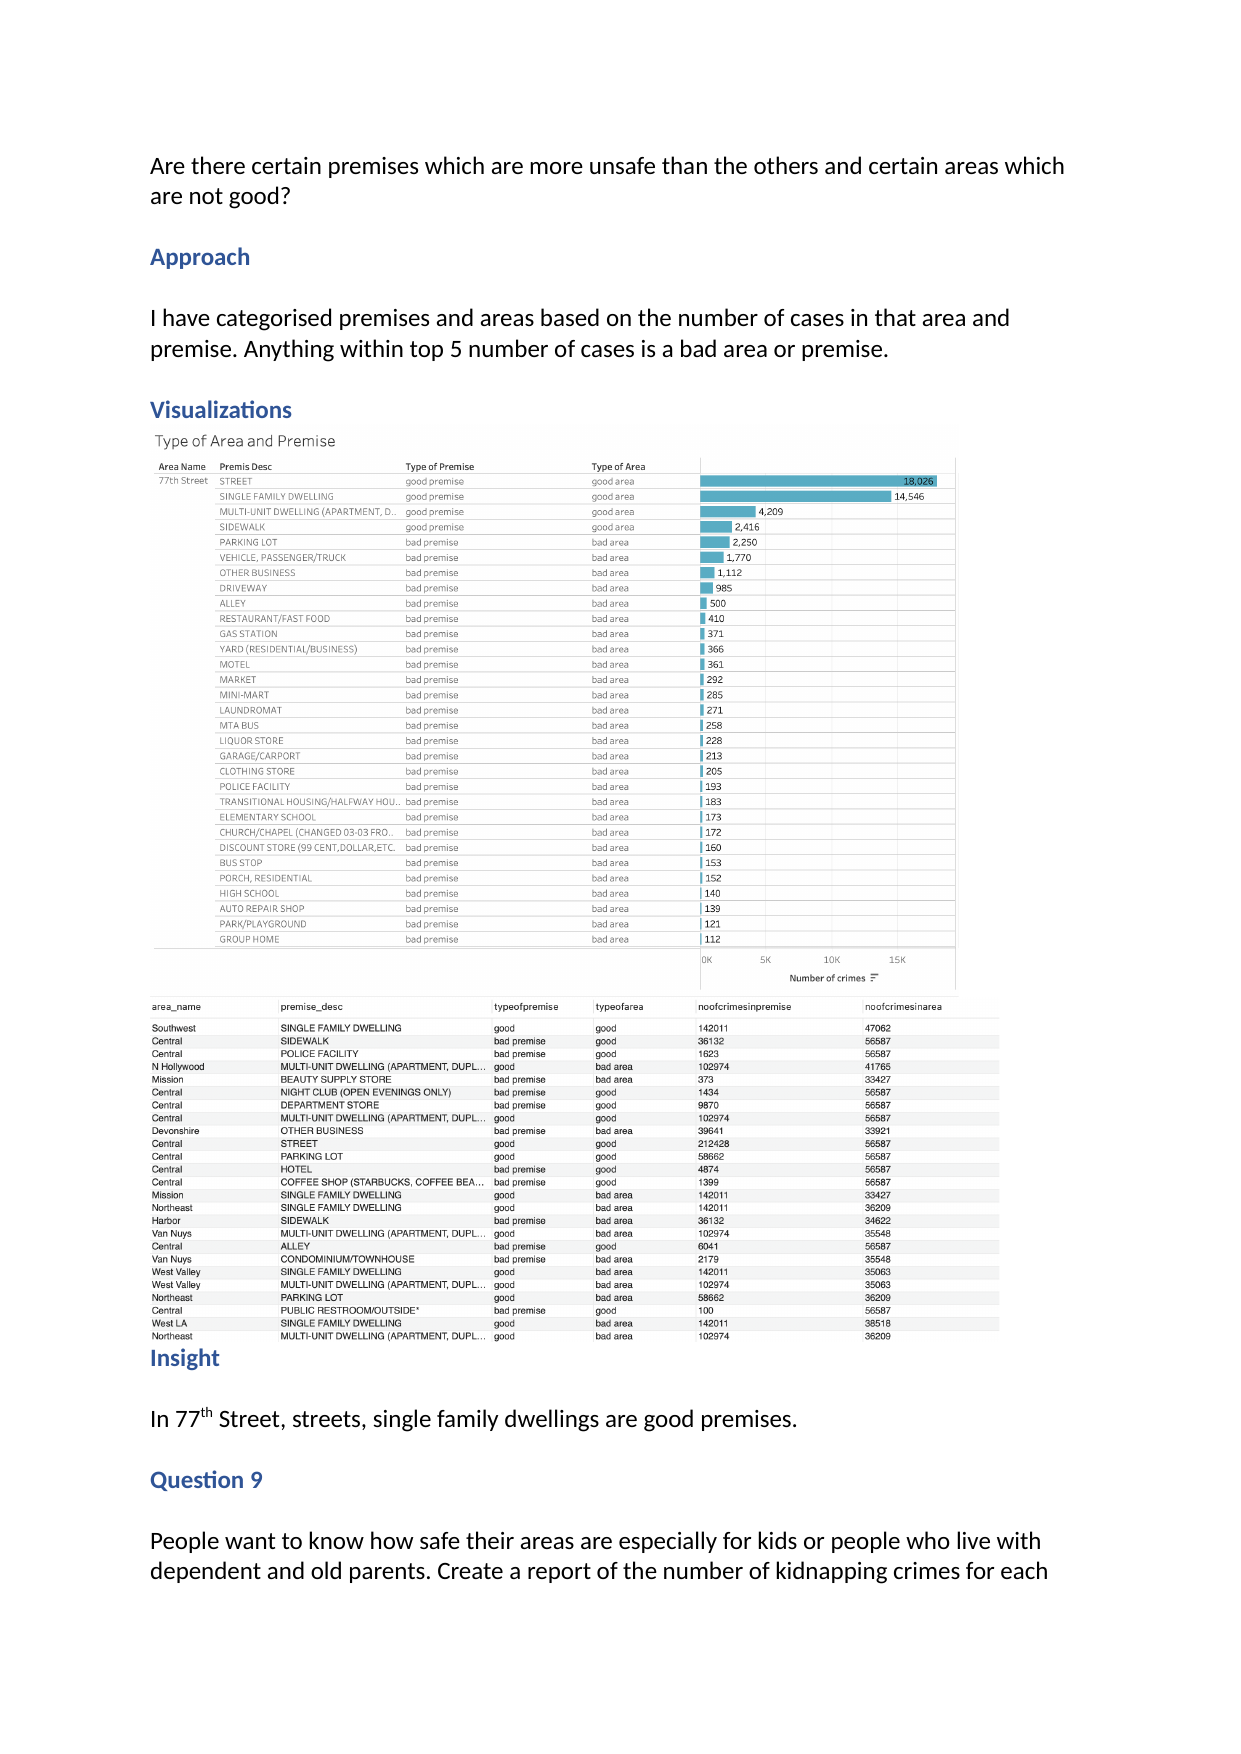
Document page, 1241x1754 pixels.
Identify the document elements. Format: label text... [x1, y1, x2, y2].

text Visualizations [150, 394, 1090, 425]
text Insight [150, 1342, 1090, 1372]
text Question 9 [150, 1464, 1090, 1525]
picture [150, 424, 1000, 1342]
text Approach [150, 242, 1090, 272]
text I have categorised premises and areas based on the number of cases in that area and premise. Anything within top 5 number of cases is a bad area or premise. [150, 272, 1090, 394]
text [150, 1525, 1090, 1586]
text Are there certain premises which are more unsafe than the others and certain areas which are not good? [150, 150, 1090, 242]
text In 77th Street, streets, single family dwellings are good premises. [150, 1403, 1090, 1433]
